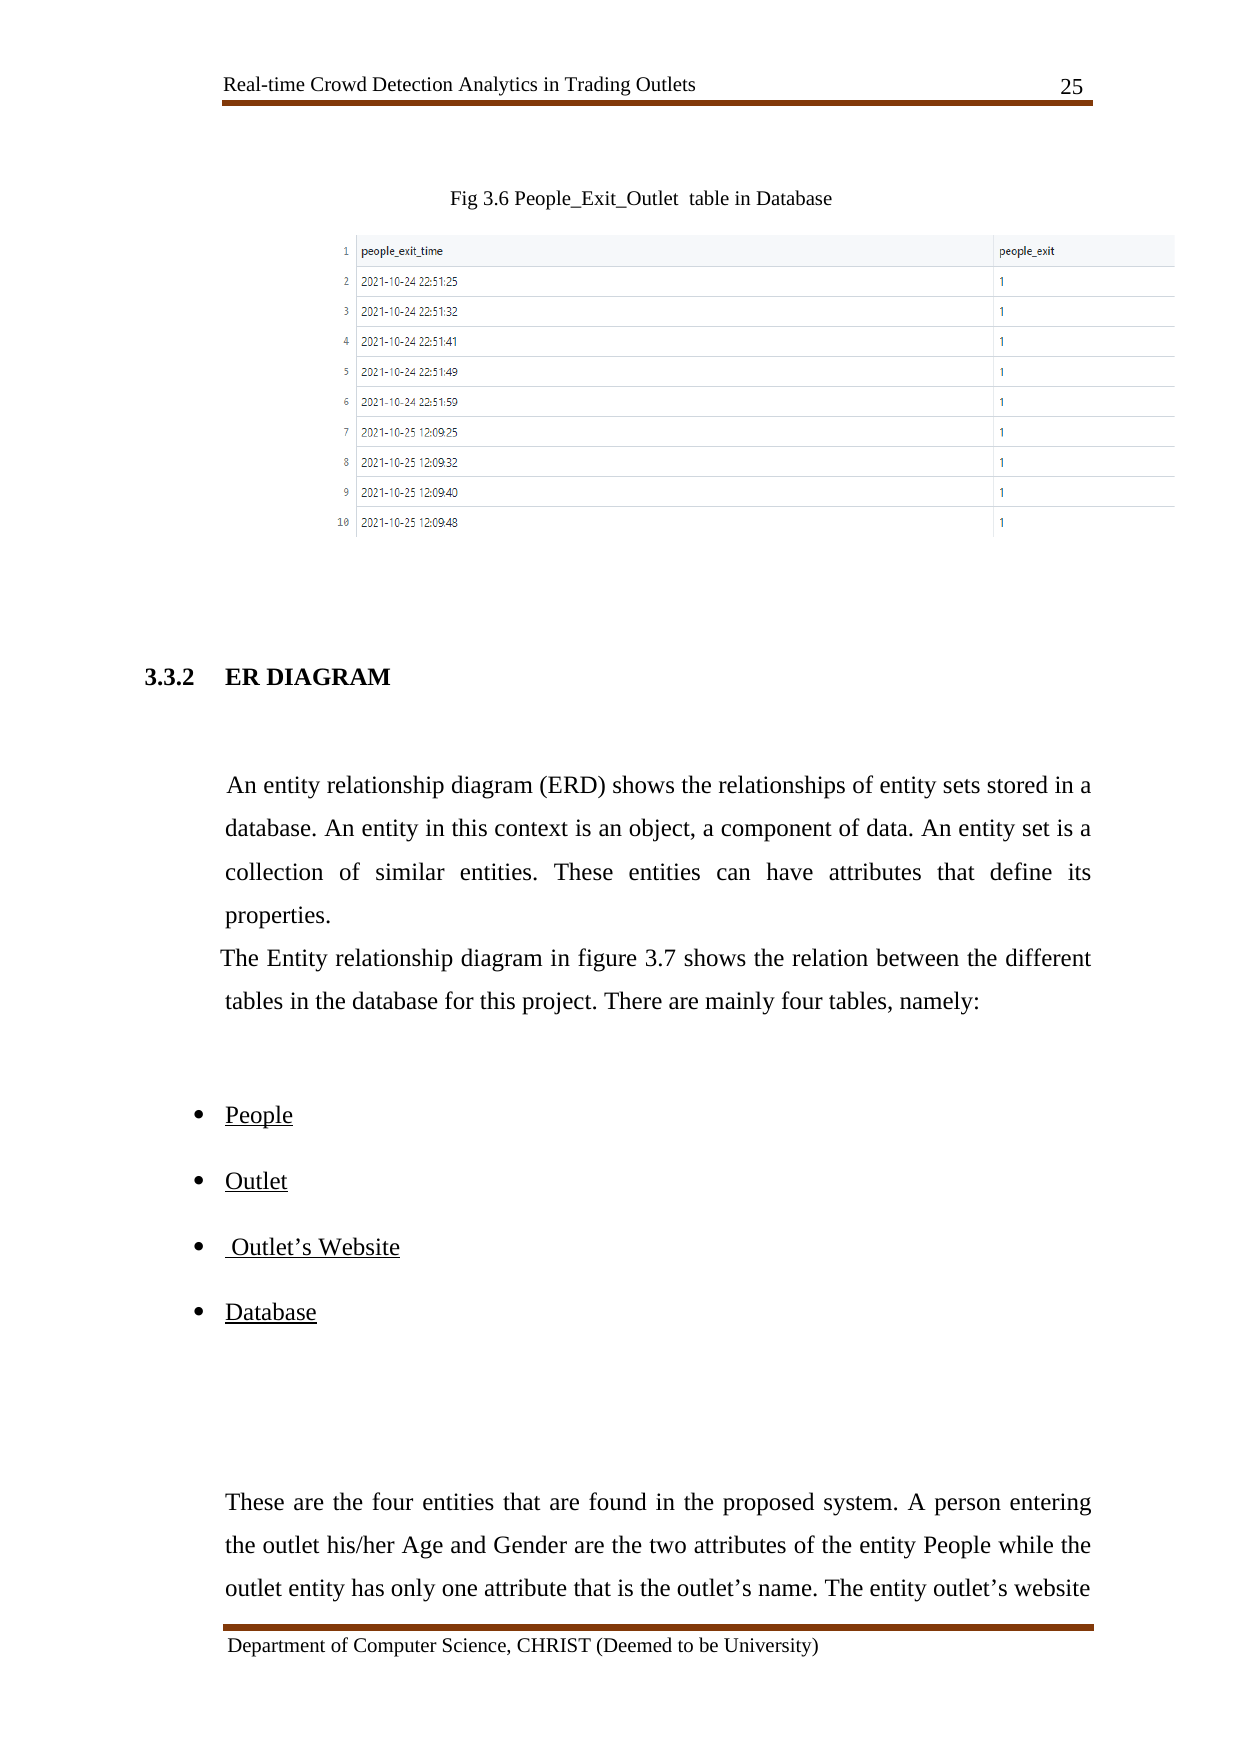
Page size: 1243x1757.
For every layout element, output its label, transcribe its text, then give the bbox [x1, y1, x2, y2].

picture [315, 235, 1174, 536]
list Outlet’s Website [194, 1232, 1093, 1260]
text These are the four entities that are found in the proposed system. A person entering the outlet his/her Age and Gender are the two attributes of the entity People while the outlet entity has only one attribute that is the outlet’s name. The entity outlet’s website [225, 1487, 1093, 1602]
text The Entity relationship diagram in figure 3.7 shows the relation between the different tables in the database for this project. There are mainly four tables, namely: [220, 943, 1093, 1015]
list People [194, 1100, 1093, 1129]
text Fig 3.6 People_Exit_Outlet table in Database [225, 186, 1093, 210]
list Outlet [194, 1166, 1093, 1194]
subtitle ER DIAGRAM [144, 662, 1093, 691]
text An entity relationship diagram (ERD) shows the relationships of entity sets stored in a database. An entity in this context is an object, a component of data. An entity set is a collection of similar entities. These entities can have attributes that define its properties. [225, 770, 1093, 928]
list Database [194, 1297, 1093, 1326]
